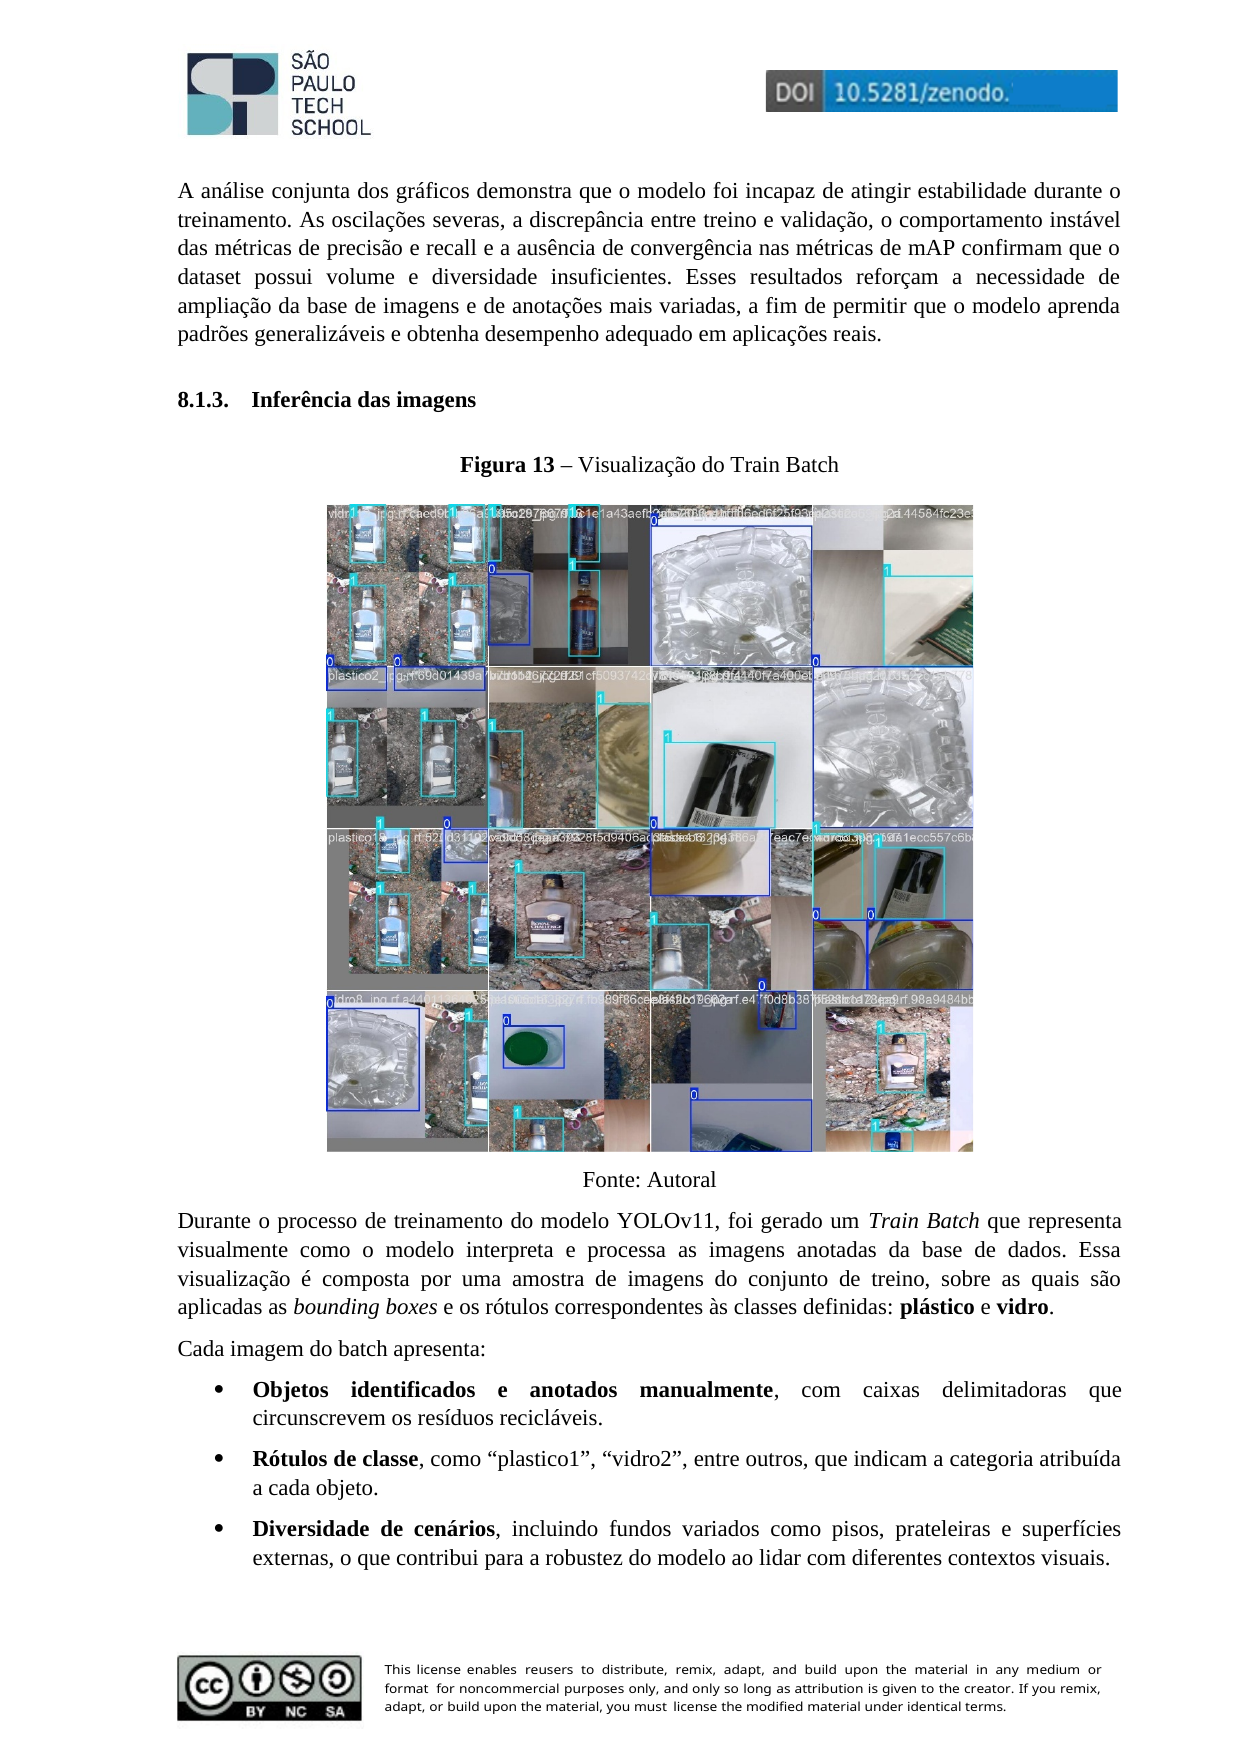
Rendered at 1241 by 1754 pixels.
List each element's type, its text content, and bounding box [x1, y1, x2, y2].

text Fonte: Autoral [177, 1166, 1122, 1193]
list Inferência das imagens [177, 387, 1122, 413]
text Figura 13 – Visualização do Train Batch [177, 451, 1122, 477]
picture [177, 44, 374, 138]
text A análise conjunta dos gráficos demonstra que o modelo foi incapaz de atingir estabilidade durante o treinamento. As oscilações severas, a discrepância entre treino e validação, o comportamento instável das métricas de precisão e recall e a ausência de convergência nas métricas de mAP confirmam que o dataset possui volume e diversidade insuficientes. Esses resultados reforçam a necessidade de ampliação da base de imagens e de anotações mais variadas, a fim de permitir que o modelo aprenda padrões generalizáveis e obtenha desempenho adequado em aplicações reais. [177, 177, 1122, 347]
picture [326, 504, 974, 1152]
list Rótulos de classe, como “plastico1”, “vidro2”, entre outros, que indicam a categoria atribuída a cada objeto. [215, 1446, 1122, 1501]
text Cada imagem do batch apresenta: [177, 1334, 1122, 1361]
text Durante o processo de treinamento do modelo YOLOv11, foi gerado um Train Batch que representa visualmente como o modelo interpreta e processa as imagens anotadas da base de dados. Essa visualização é composta por uma amostra de imagens do conjunto de treino, sobre as quais são aplicadas as bounding boxes e os rótulos correspondentes às classes definidas: plástico e vidro. [177, 1207, 1122, 1320]
picture [176, 1651, 365, 1729]
list Diversidade de cenários, incluindo fundos variados como pisos, prateleiras e superfícies externas, o que contribui para a robustez do modelo ao lidar com diferentes contextos visuais. [215, 1515, 1122, 1570]
list Objetos identificados e anotados manualmente, com caixas delimitadoras que circunscrevem os resíduos recicláveis. [215, 1376, 1122, 1431]
picture [764, 70, 1118, 111]
